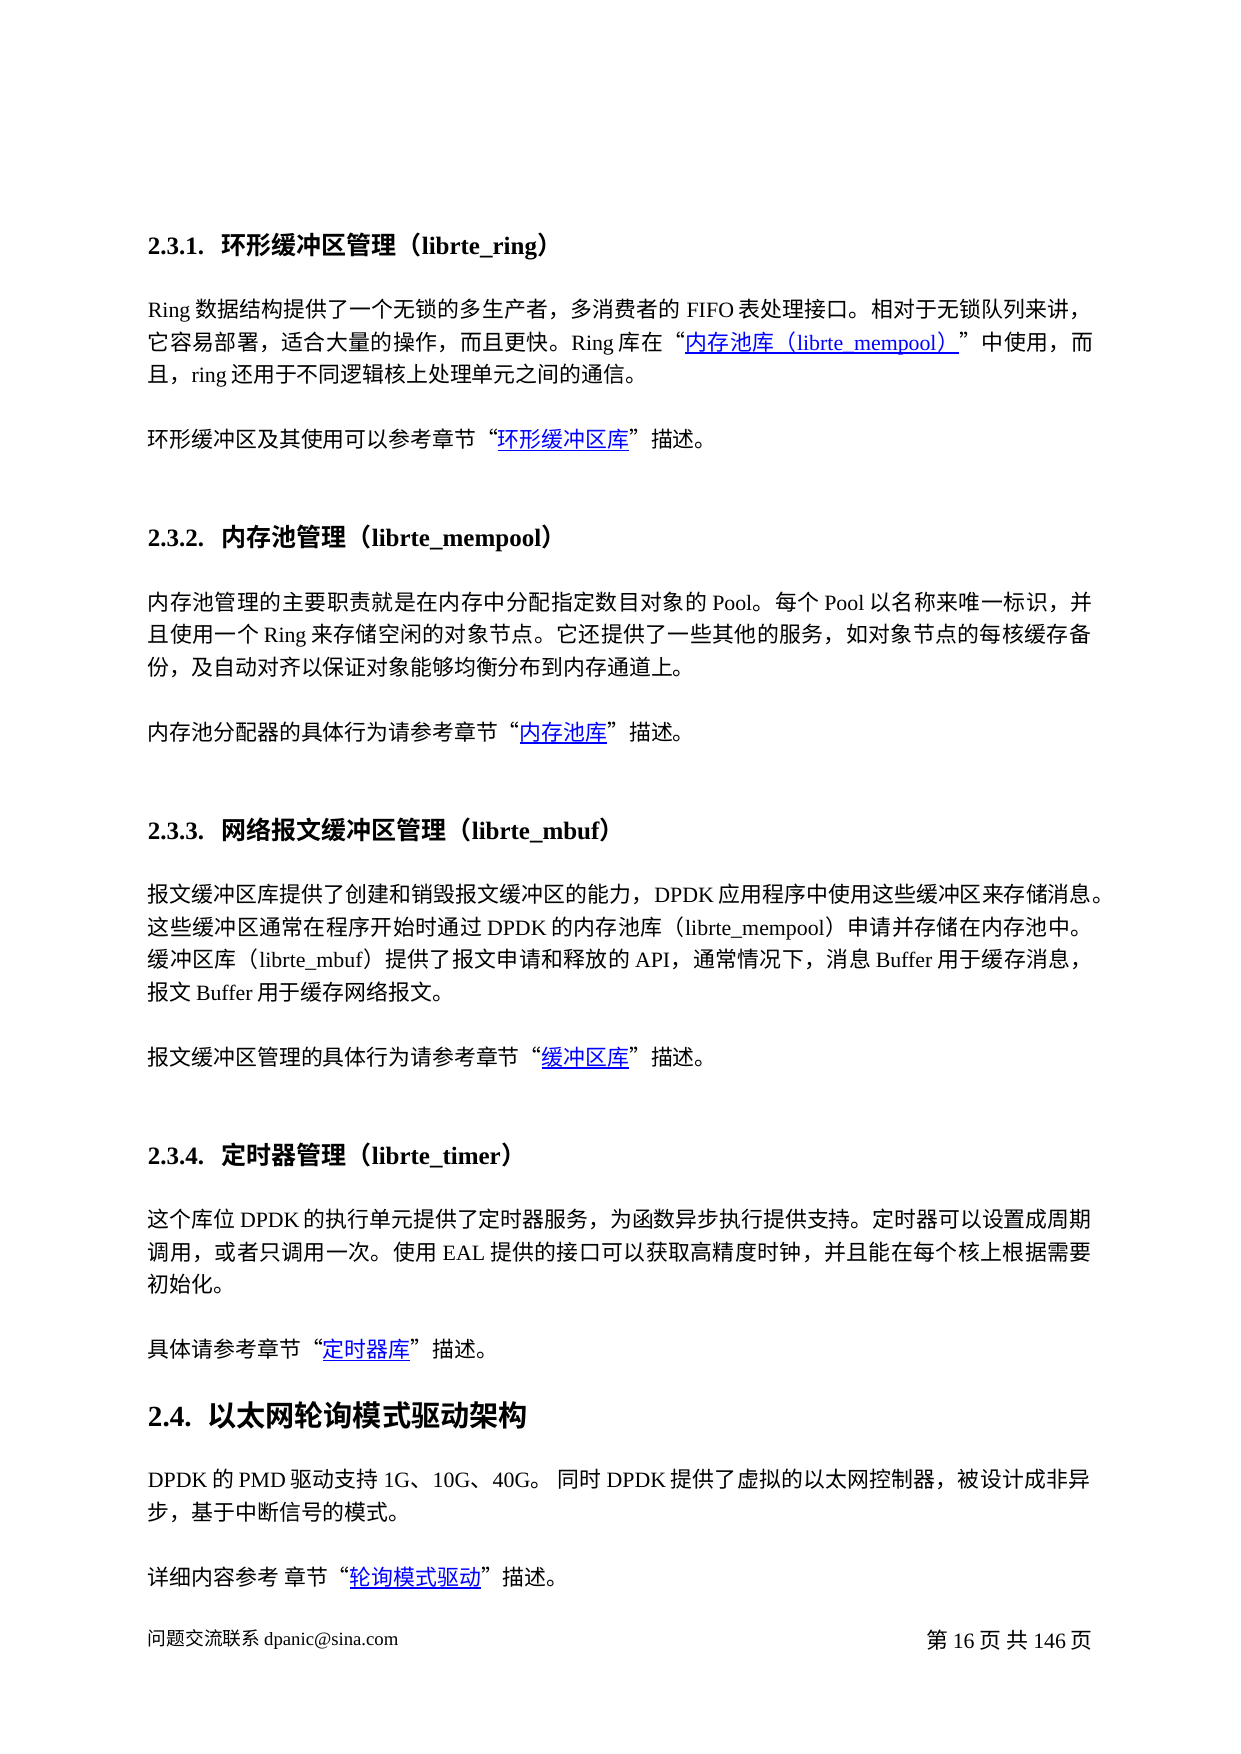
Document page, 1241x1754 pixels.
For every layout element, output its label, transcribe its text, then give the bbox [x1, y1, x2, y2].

text 内存池分配器的具体行为请参考章节“内存池库”描述。 [148, 714, 1092, 747]
subtitle 环形缓冲区管理（librte_ring） [148, 211, 1092, 276]
text Ring数据结构提供了一个无锁的多生产者，多消费者的FIFO表处理接口。相对于无锁队列来讲，它容易部署，适合大量的操作，而且更快。Ring库在“内存池库（librte_mempool）”中使用，而且，ring还用于不同逻辑核上处理单元之间的通信。 [148, 292, 1092, 389]
subtitle 内存池管理（librte_mempool） [148, 503, 1092, 568]
text 详细内容参考 章节“轮询模式驱动”描述。 [148, 1559, 1092, 1592]
text 环形缓冲区及其使用可以参考章节“环形缓冲区库”描述。 [148, 422, 1092, 454]
subtitle 以太网轮询模式驱动架构 [148, 1381, 1092, 1446]
text 报文缓冲区库提供了创建和销毁报文缓冲区的能力，DPDK应用程序中使用这些缓冲区来存储消息。这些缓冲区通常在程序开始时通过DPDK的内存池库（librte_mempool）申请并存储在内存池中。缓冲区库（librte_mbuf）提供了报文申请和释放的API，通常情况下，消息Buffer用于缓存消息，报文Buffer用于缓存网络报文。 [148, 877, 1092, 1007]
text 内存池管理的主要职责就是在内存中分配指定数目对象的Pool。每个Pool以名称来唯一标识，并且使用一个Ring来存储空闲的对象节点。它还提供了一些其他的服务，如对象节点的每核缓存备份，及自动对齐以保证对象能够均衡分布到内存通道上。 [148, 584, 1092, 682]
text 报文缓冲区管理的具体行为请参考章节“缓冲区库”描述。 [148, 1039, 1092, 1072]
text 具体请参考章节“定时器库”描述。 [148, 1332, 1092, 1364]
text 这个库位DPDK的执行单元提供了定时器服务，为函数异步执行提供支持。定时器可以设置成周期调用，或者只调用一次。使用EAL提供的接口可以获取高精度时钟，并且能在每个核上根据需要初始化。 [148, 1202, 1092, 1299]
text DPDK的PMD驱动支持1G、10G、40G。 同时DPDK提供了虚拟的以太网控制器，被设计成非异步，基于中断信号的模式。 [148, 1462, 1092, 1527]
subtitle 网络报文缓冲区管理（librte_mbuf） [148, 796, 1092, 861]
subtitle 定时器管理（librte_timer） [148, 1121, 1092, 1186]
